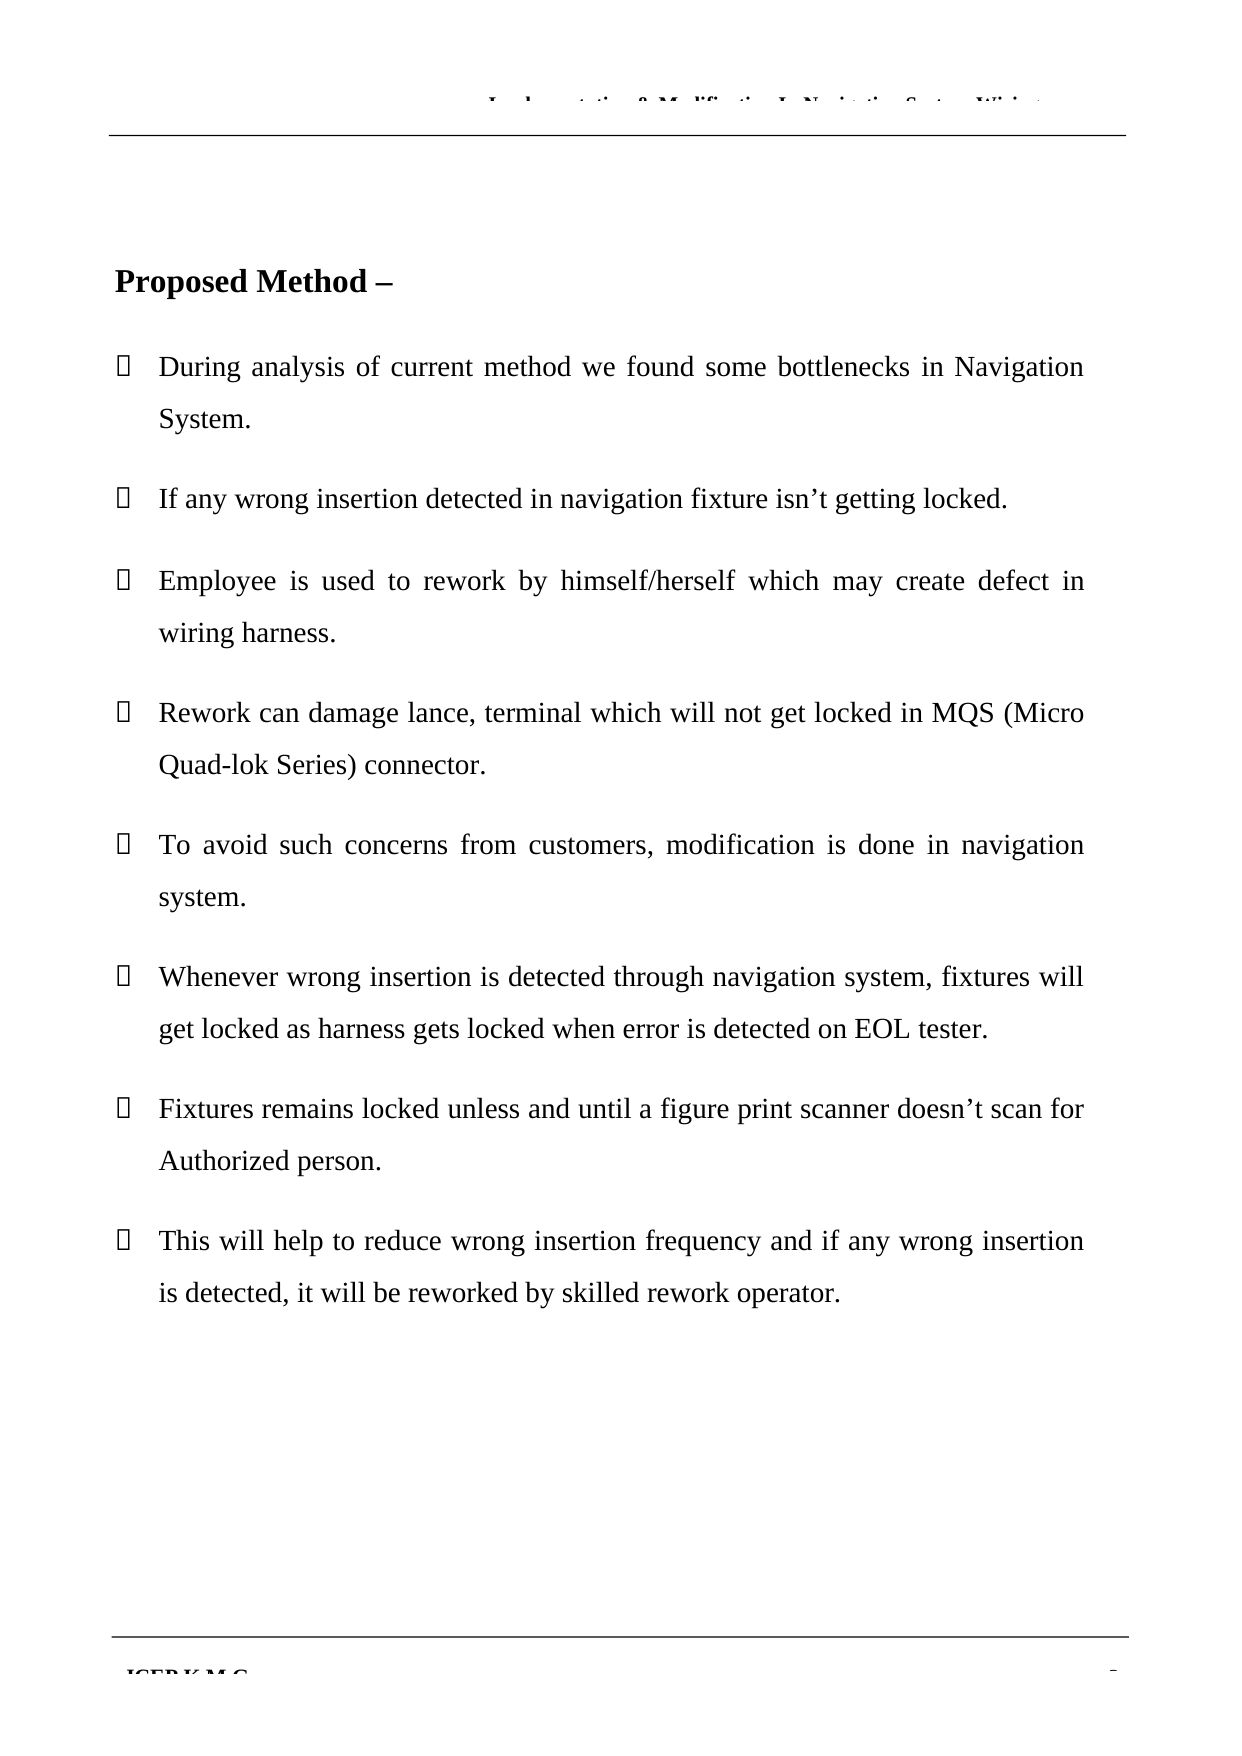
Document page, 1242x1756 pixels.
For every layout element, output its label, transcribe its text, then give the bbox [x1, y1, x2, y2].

list If any wrong insertion detected in navigation fixture isn’t getting locked. [114, 477, 1233, 517]
list Employee is used to rework by himself/herself which may create defect in wiring harness. [114, 559, 1087, 649]
list Fixtures remains locked unless and until a figure print scanner doesn’t scan for Authorized person. [114, 1087, 1086, 1177]
list Whenever wrong insertion is detected through navigation system, fixtures will get locked as harness gets locked when error is detected on EOL tester. [114, 955, 1087, 1045]
subtitle Proposed Method – [114, 262, 1233, 300]
list To avoid such concerns from customers, modification is done in navigation system. [114, 823, 1087, 913]
list During analysis of current method we found some bottlenecks in Navigation System. [114, 345, 1086, 435]
list Rework can damage lance, terminal which will not get locked in MQS (Micro Quad-lok Series) connector. [114, 691, 1087, 781]
list This will help to reduce wrong insertion frequency and if any wrong insertion is detected, it will be reworked by skilled rework operator. [114, 1219, 1086, 1309]
